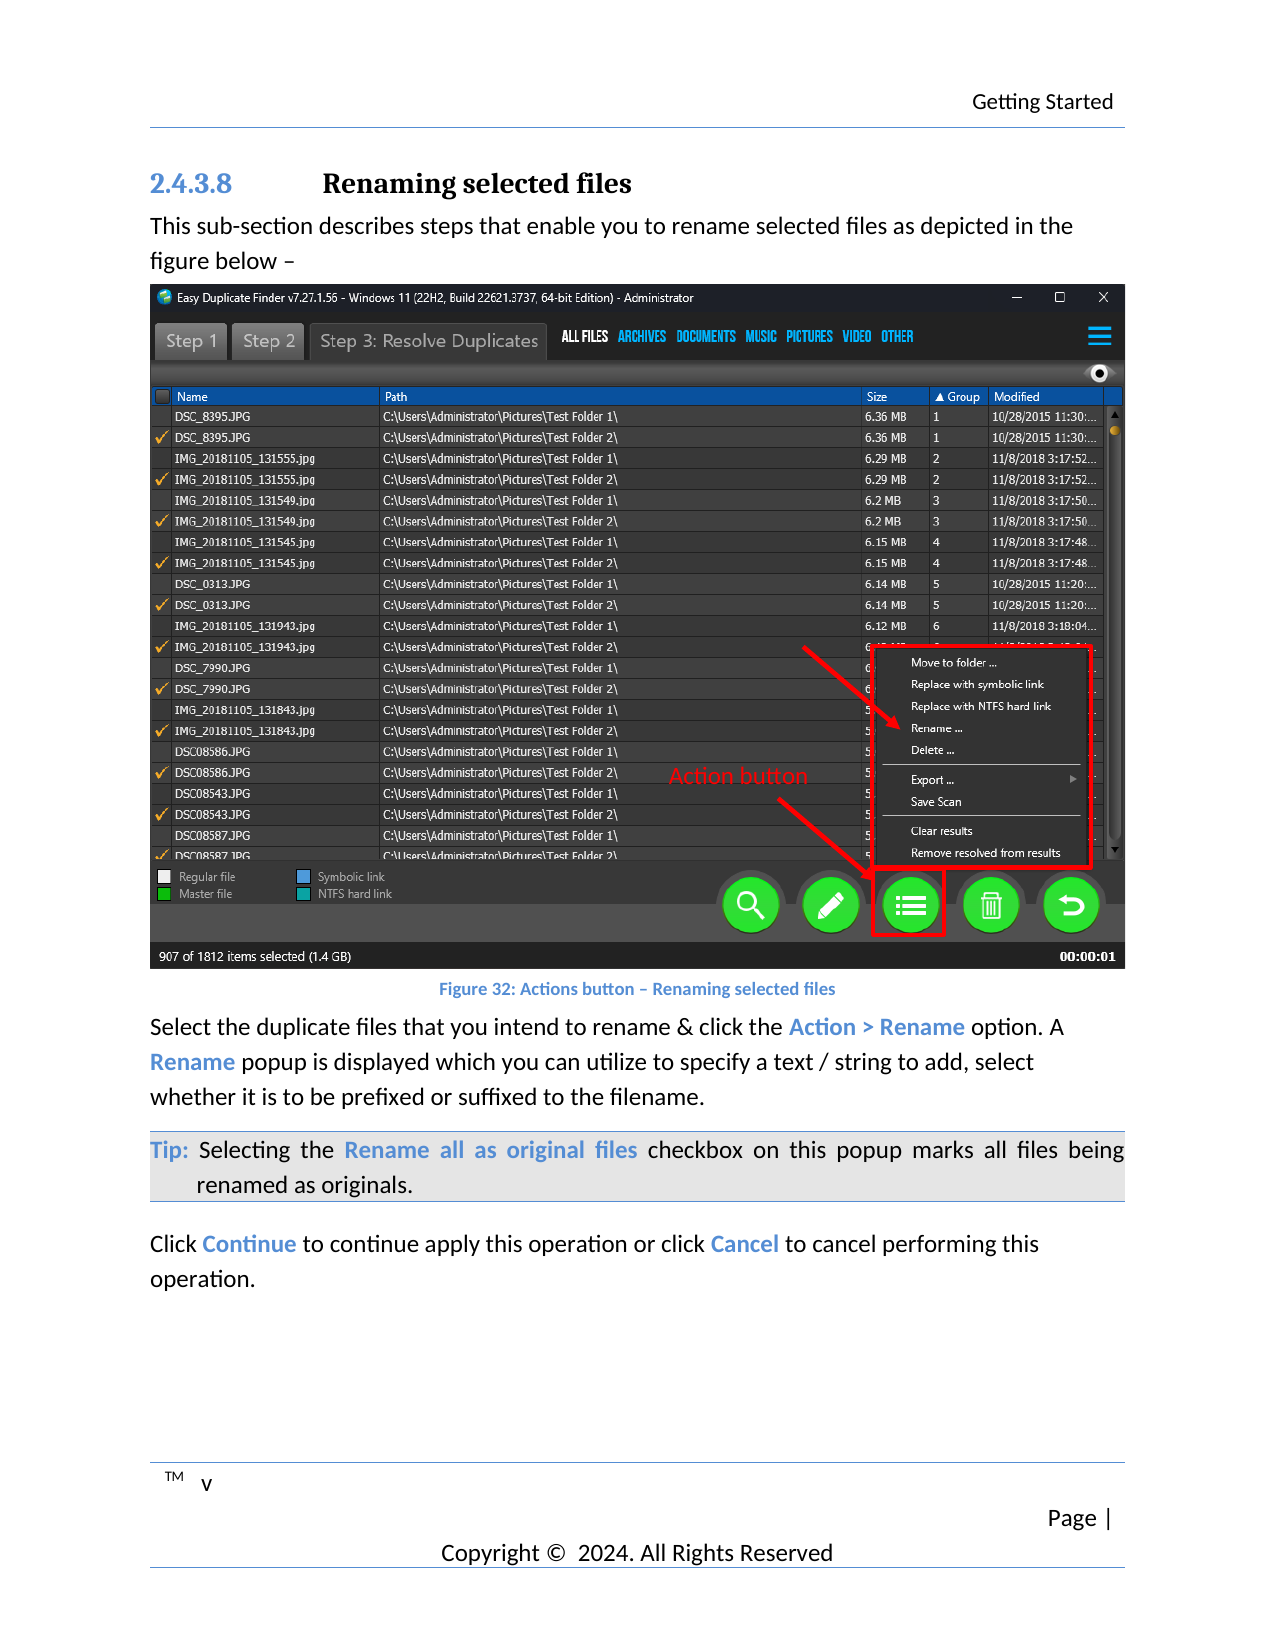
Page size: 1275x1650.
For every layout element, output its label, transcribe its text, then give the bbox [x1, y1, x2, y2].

text Tip: Selecting the Rename all as original files checkbox on this popup marks all files being renamed as originals. [150, 1132, 1125, 1201]
text Figure 32: Actions button – Renaming selected files [150, 977, 1125, 1000]
subtitle Renaming selected files [150, 167, 1125, 201]
text Select the duplicate files that you intend to rename & click the Action > Rename option. A Rename popup is displayed which you can utilize to specify a text / string to add, select whether it is to be prefixed or suffixed to the filename. [150, 1012, 1125, 1112]
picture [150, 284, 1125, 969]
text Click Continue to continue apply this operation or click Cancel to cancel performing this operation. [150, 1228, 1125, 1293]
text This sub-section describes steps that enable you to rename selected files as depicted in the figure below – [150, 210, 1125, 276]
